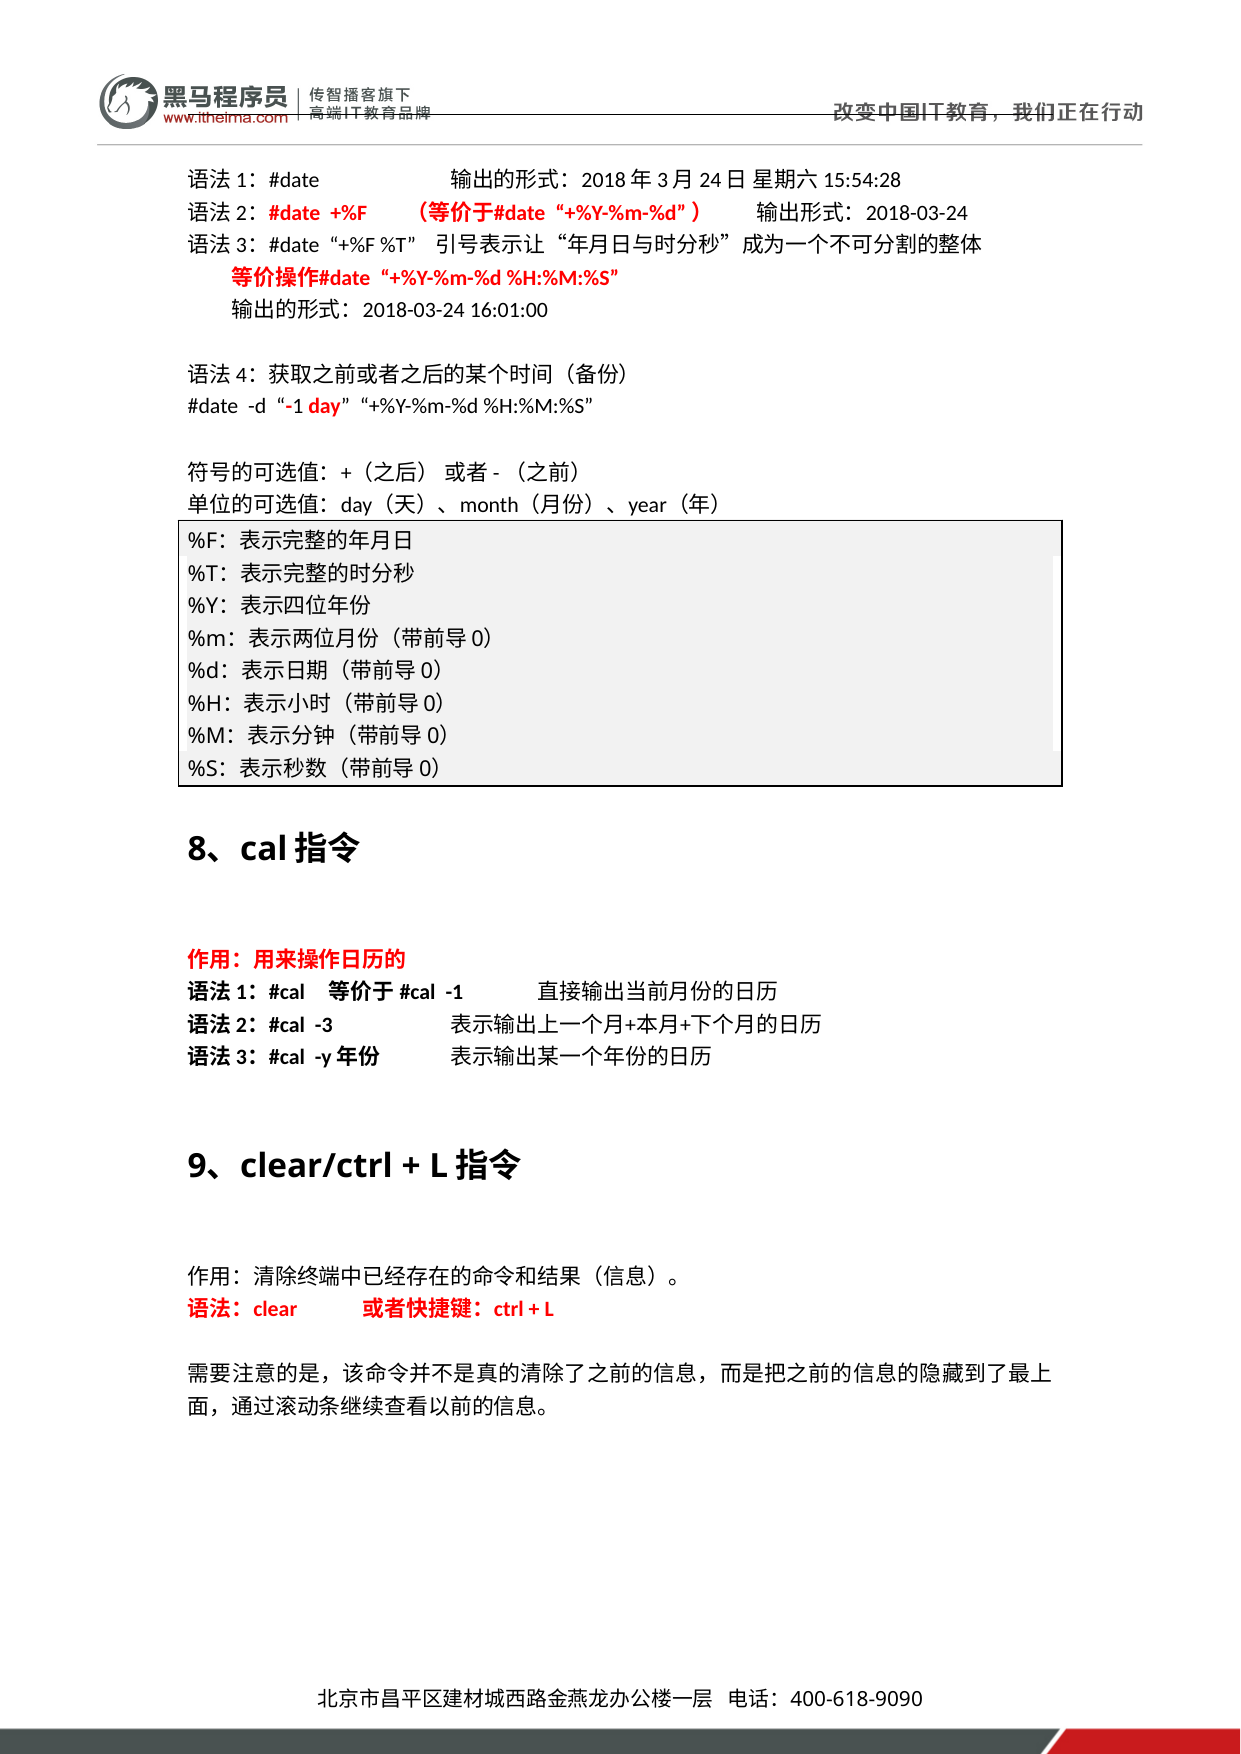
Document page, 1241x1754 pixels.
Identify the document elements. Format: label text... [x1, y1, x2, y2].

text 语法1：#date 输出的形式：2018年 3月 24日 星期六 15:54:28 [187, 162, 1053, 194]
text 语法4：获取之前或者之后的某个时间（备份） [187, 357, 1053, 389]
text %H：表示小时（带前导0） [187, 686, 1053, 718]
text %M：表示分钟（带前导0） [187, 718, 1053, 747]
text 语法1：#cal 等价于 #cal -1 直接输出当前月份的日历 [187, 974, 1053, 1006]
subtitle 9、clear/ctrl + L指令 [187, 1131, 1053, 1196]
text %Y：表示四位年份 [187, 588, 1053, 621]
text 输出的形式：2018-03-24 16:01:00 [187, 292, 1053, 324]
text %S：表示秒数（带前导0） [179, 747, 1061, 785]
text %d：表示日期（带前导0） [187, 653, 1053, 686]
text %F：表示完整的年月日 [179, 521, 1061, 556]
text 语法2：#cal -3 表示输出上一个月+本月+下个月的日历 [187, 1006, 1053, 1039]
text %m：表示两位月份（带前导0） [187, 621, 1053, 653]
text 语法3：#date “+%F %T” 引号表示让“年月日与时分秒”成为一个不可分割的整体 [187, 227, 1053, 259]
picture [0, 3, 1241, 153]
subtitle 8、cal指令 [187, 814, 1053, 879]
text 单位的可选值：day（天）、month（月份）、year（年） [187, 487, 1053, 519]
picture [0, 1669, 1241, 1754]
text 等价操作#date “+%Y-%m-%d %H:%M:%S” [187, 259, 1053, 292]
text 作用：清除终端中已经存在的命令和结果（信息）。 [187, 1258, 1053, 1291]
text #date -d “-1 day” “+%Y-%m-%d %H:%M:%S” [187, 389, 1053, 422]
text 语法3：#cal -y 年份 表示输出某一个年份的日历 [187, 1039, 1053, 1071]
text 需要注意的是，该命令并不是真的清除了之前的信息，而是把之前的信息的隐藏到了最上面，通过滚动条继续查看以前的信息。 [187, 1356, 1053, 1421]
text 语法2：#date +%F （等价于#date “+%Y-%m-%d” ） 输出形式：2018-03-24 [187, 194, 1053, 227]
text 符号的可选值：+（之后） 或者 - （之前） [187, 454, 1053, 487]
text 作用：用来操作日历的 [187, 941, 1053, 974]
text 语法：clear 或者快捷键：ctrl + L [187, 1291, 1053, 1323]
text %T：表示完整的时分秒 [187, 556, 1053, 588]
